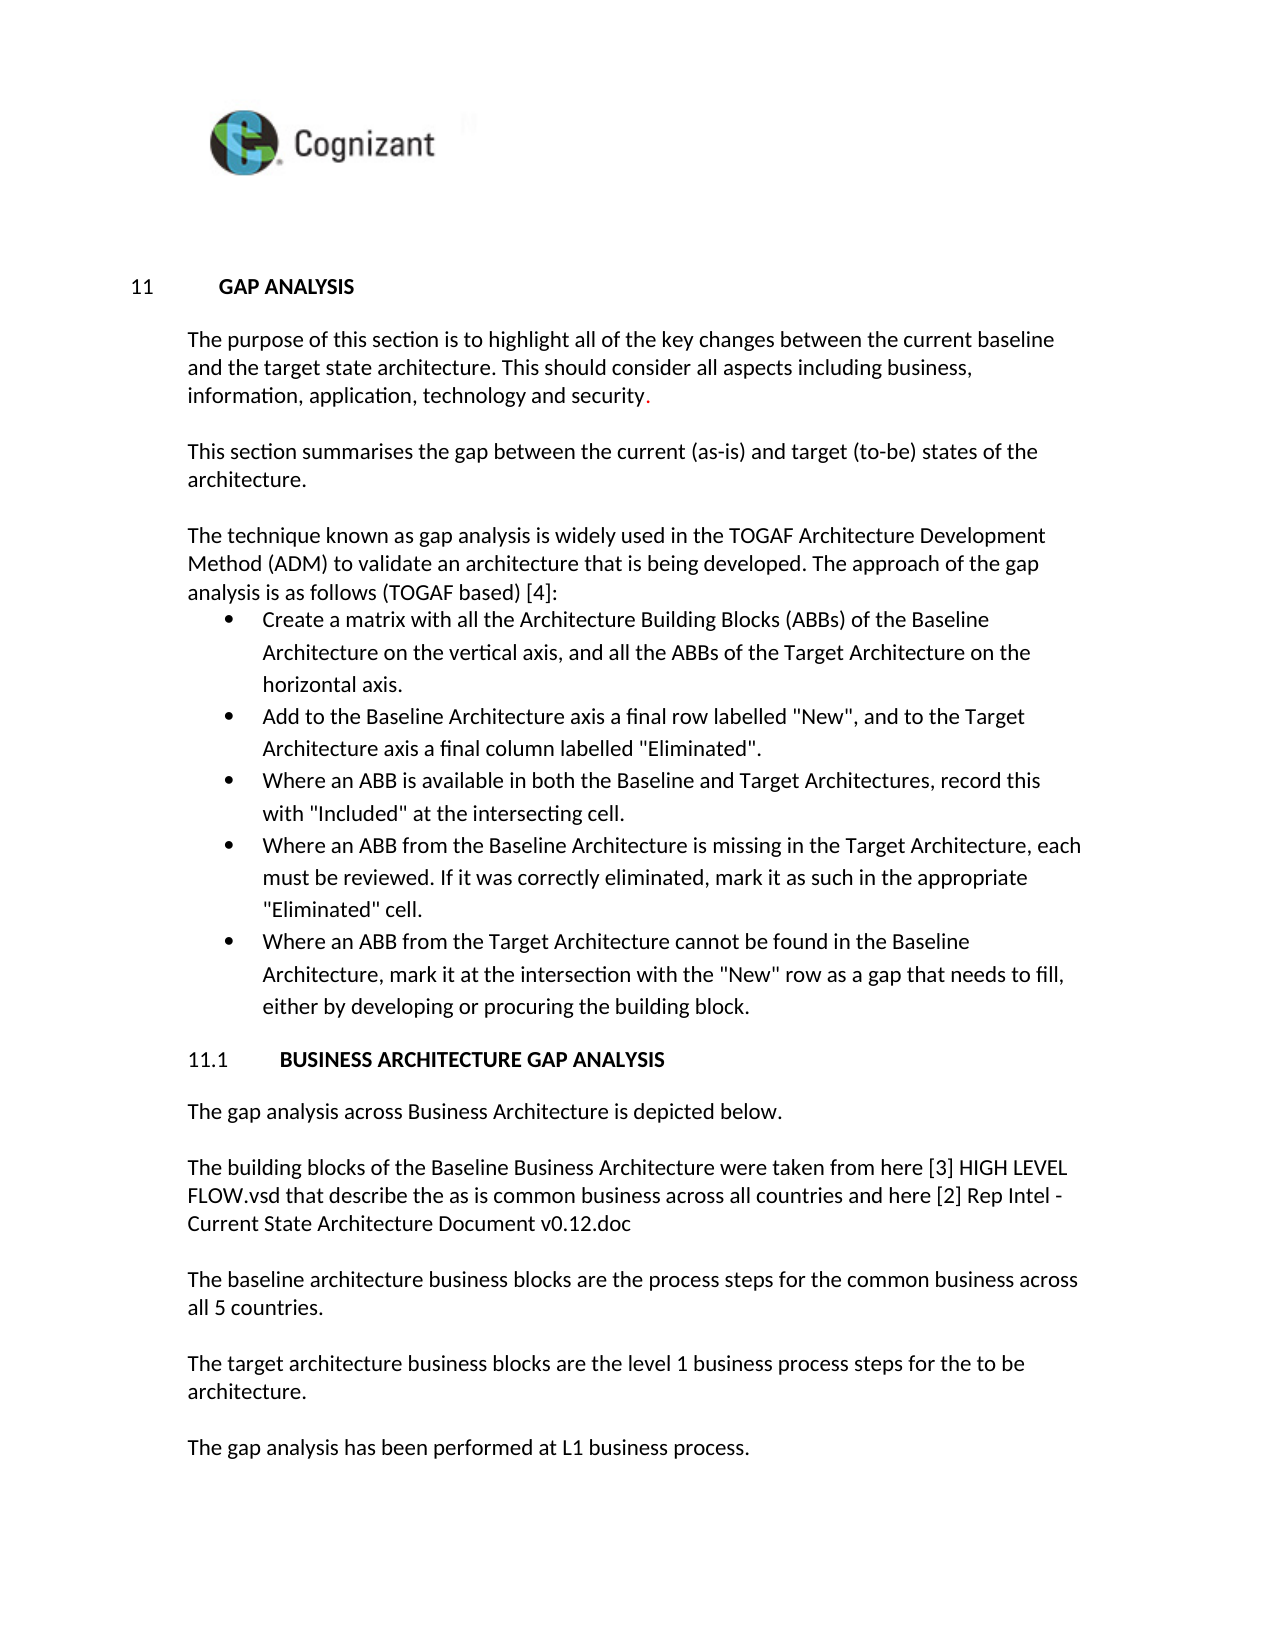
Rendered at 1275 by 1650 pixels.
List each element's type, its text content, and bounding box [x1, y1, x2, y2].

text The target architecture business blocks are the level 1 business process steps for the to be architecture. [187, 1349, 1087, 1405]
subtitle Business Architecture Gap Analysis [187, 1045, 1087, 1073]
subtitle Gap analysis [130, 272, 1087, 300]
list Where an ABB from the Baseline Architecture is missing in the Target Architecture, each must be reviewed. If it was correctly eliminated, mark it as such in the appropriate "Eliminated" cell. [225, 831, 1087, 923]
text The gap analysis has been performed at L1 business process. [187, 1433, 1087, 1461]
list Add to the Baseline Architecture axis a final row labelled "New", and to the Target Architecture axis a final column labelled "Eliminated". [225, 702, 1087, 762]
text The technique known as gap analysis is widely used in the TOGAF Architecture Development Method (ADM) to validate an architecture that is being developed. The approach of the gap analysis is as follows (TOGAF based) [4]: [187, 522, 1087, 606]
list Where an ABB is available in both the Baseline and Target Architectures, record this with "Included" at the intersecting cell. [225, 767, 1087, 827]
text The building blocks of the Baseline Business Architecture were taken from here [3] HIGH LEVEL FLOW.vsd that describe the as is common business across all countries and here [2] Rep Intel - Current State Architecture Document v0.12.doc [187, 1153, 1087, 1237]
text This section summarises the gap between the current (as-is) and target (to-be) states of the architecture. [187, 437, 1087, 493]
text The gap analysis across Business Architecture is depicted below. [187, 1097, 1087, 1125]
picture [198, 87, 478, 196]
list Where an ABB from the Target Architecture cannot be found in the Baseline Architecture, mark it at the intersection with the "New" row as a gap that needs to fill, either by developing or procuring the building block. [225, 927, 1087, 1020]
text The baseline architecture business blocks are the process steps for the common business across all 5 countries. [187, 1265, 1087, 1321]
list Create a matrix with all the Architecture Building Blocks (ABBs) of the Baseline Architecture on the vertical axis, and all the ABBs of the Target Architecture on the horizontal axis. [225, 606, 1087, 698]
text The purpose of this section is to highlight all of the key changes between the current baseline and the target state architecture. This should consider all aspects including business, information, application, technology and security. [187, 325, 1087, 409]
